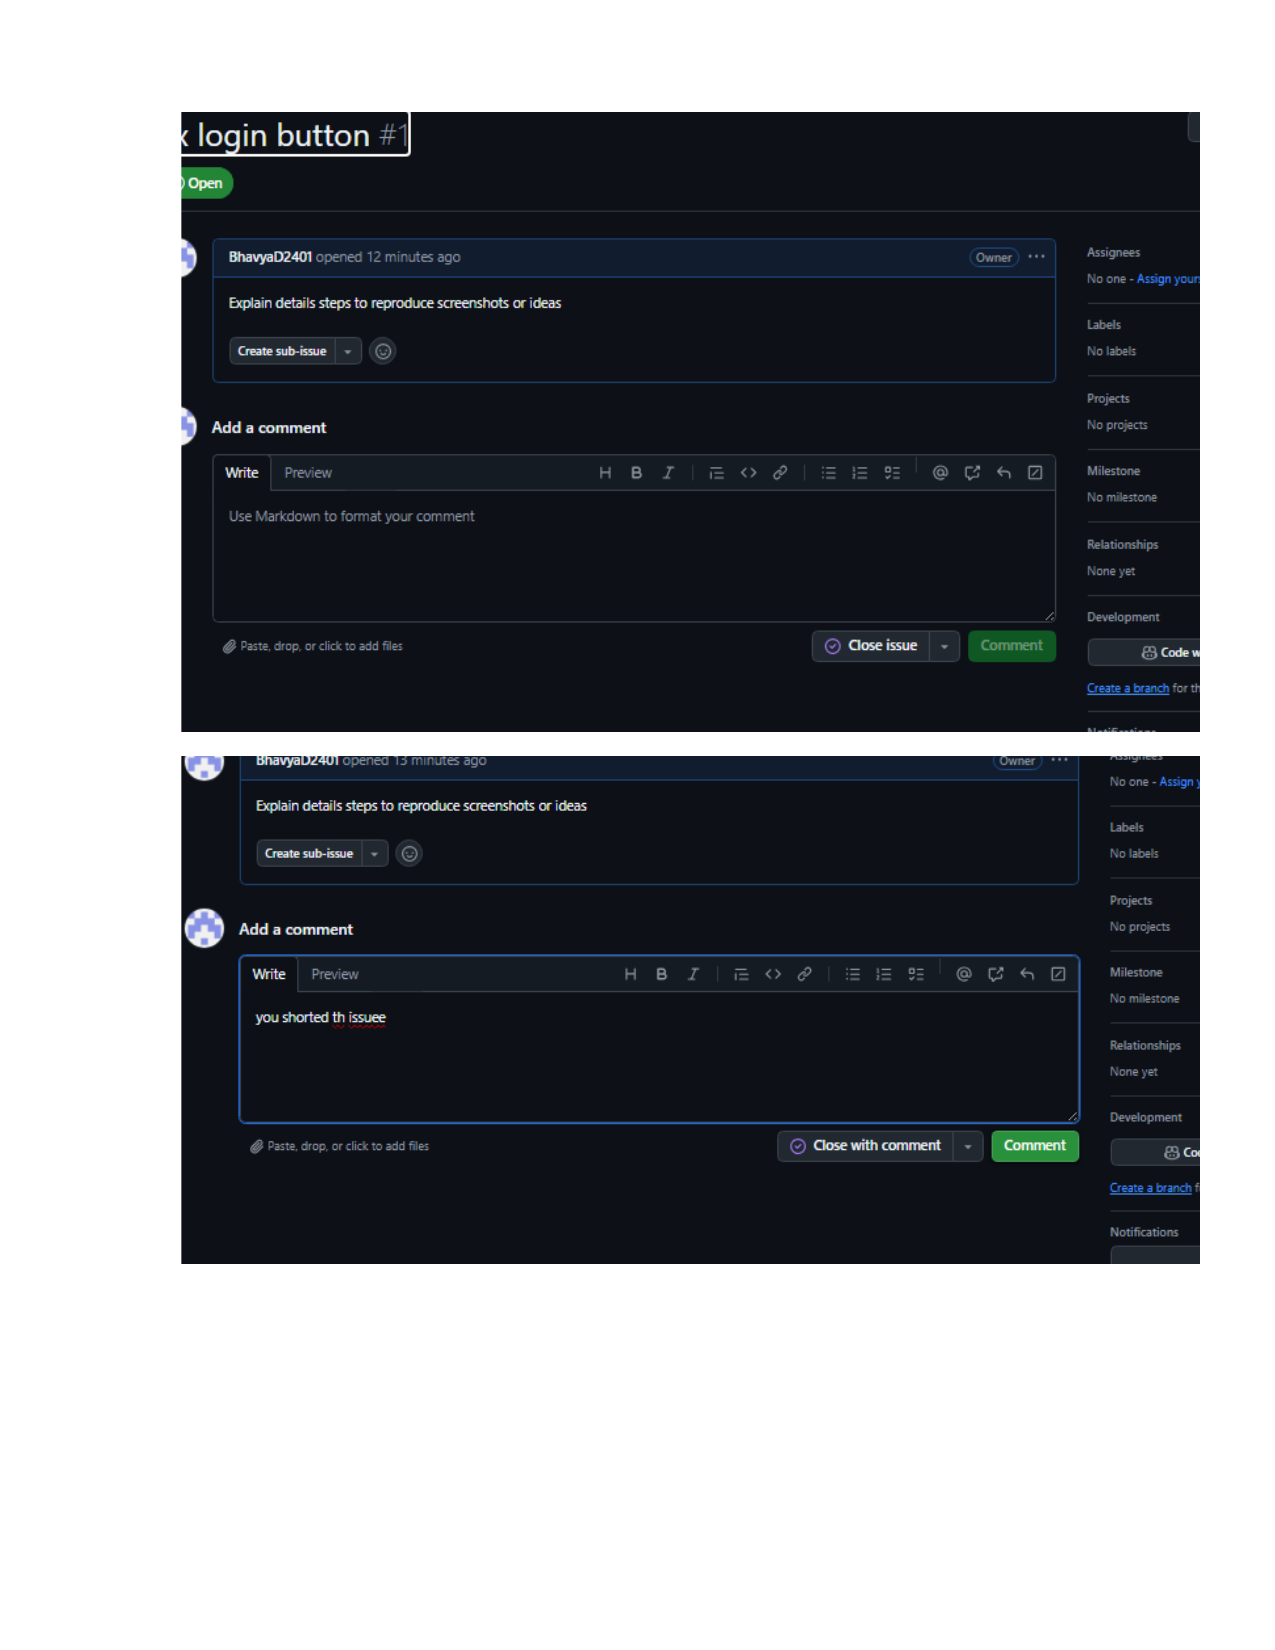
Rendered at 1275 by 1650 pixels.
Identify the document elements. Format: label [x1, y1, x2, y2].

picture [181, 756, 1200, 1264]
picture [181, 112, 1200, 732]
